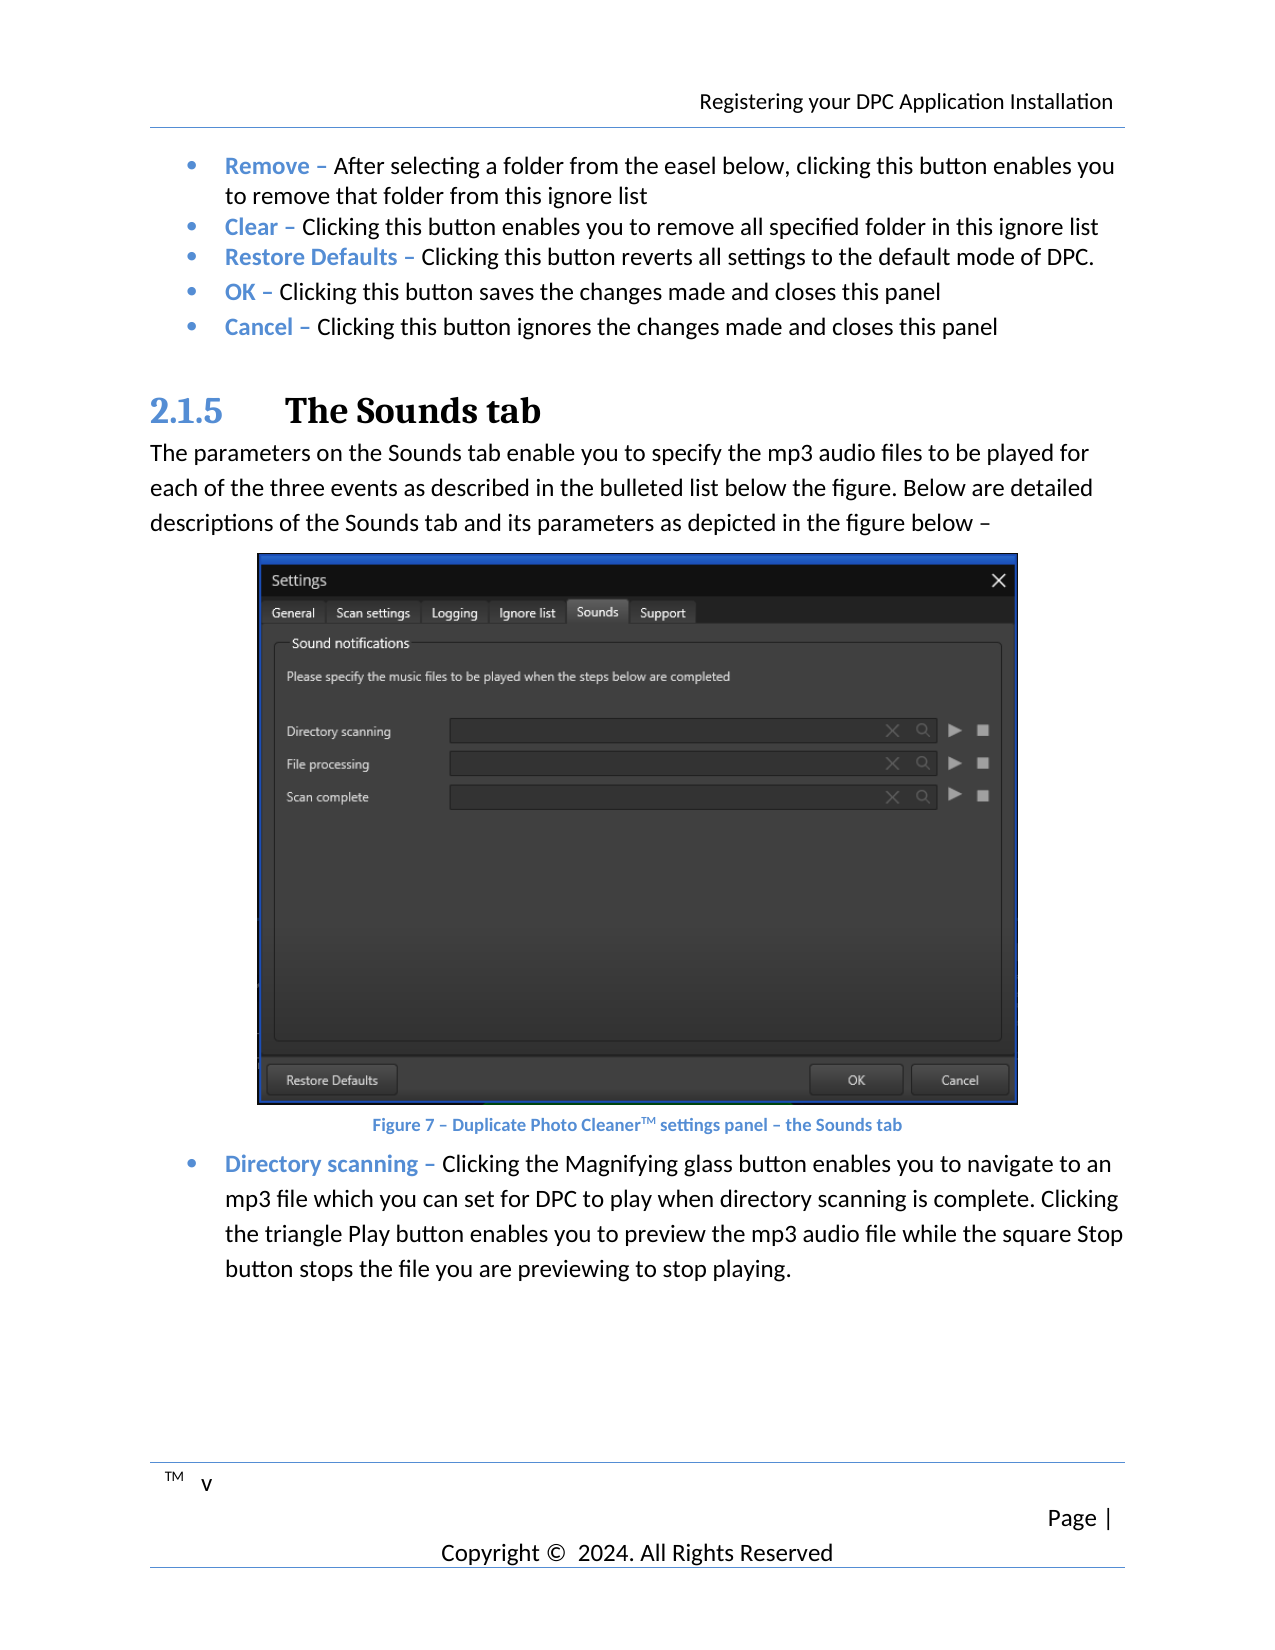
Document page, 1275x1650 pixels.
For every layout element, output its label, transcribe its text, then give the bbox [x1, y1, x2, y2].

list Cancel – Clicking this button ignores the changes made and closes this panel [187, 312, 1125, 342]
text The parameters on the Sounds tab enable you to specify the mp3 audio files to be played for each of the three events as described in the bulleted list below the figure. Below are detailed descriptions of the Sounds tab and its parameters as depicted in the figure below – [150, 437, 1125, 538]
list Remove – After selecting a folder from the easel below, clicking this button enables you to remove that folder from this ignore list [187, 150, 1125, 211]
picture [257, 553, 1018, 1105]
list Directory scanning – Clicking the Magnifying glass button enables you to navigate to an mp3 file which you can set for DPC to play when directory scanning is complete. Clicking the triangle Play button enables you to preview the mp3 audio file while the square Stop button stops the file you are previewing to stop playing. [187, 1148, 1125, 1283]
list Clear – Clicking this button enables you to remove all specified folder in this ignore list [187, 211, 1125, 242]
text Figure 7 – Duplicate Photo CleanerTM settings panel – the Sounds tab [150, 1114, 1125, 1137]
list OK – Clicking this button saves the changes made and closes this panel [187, 277, 1125, 307]
list Restore Defaults – Clicking this button reverts all settings to the default mode of DPC. [187, 242, 1125, 272]
subtitle The Sounds tab [150, 390, 1125, 433]
